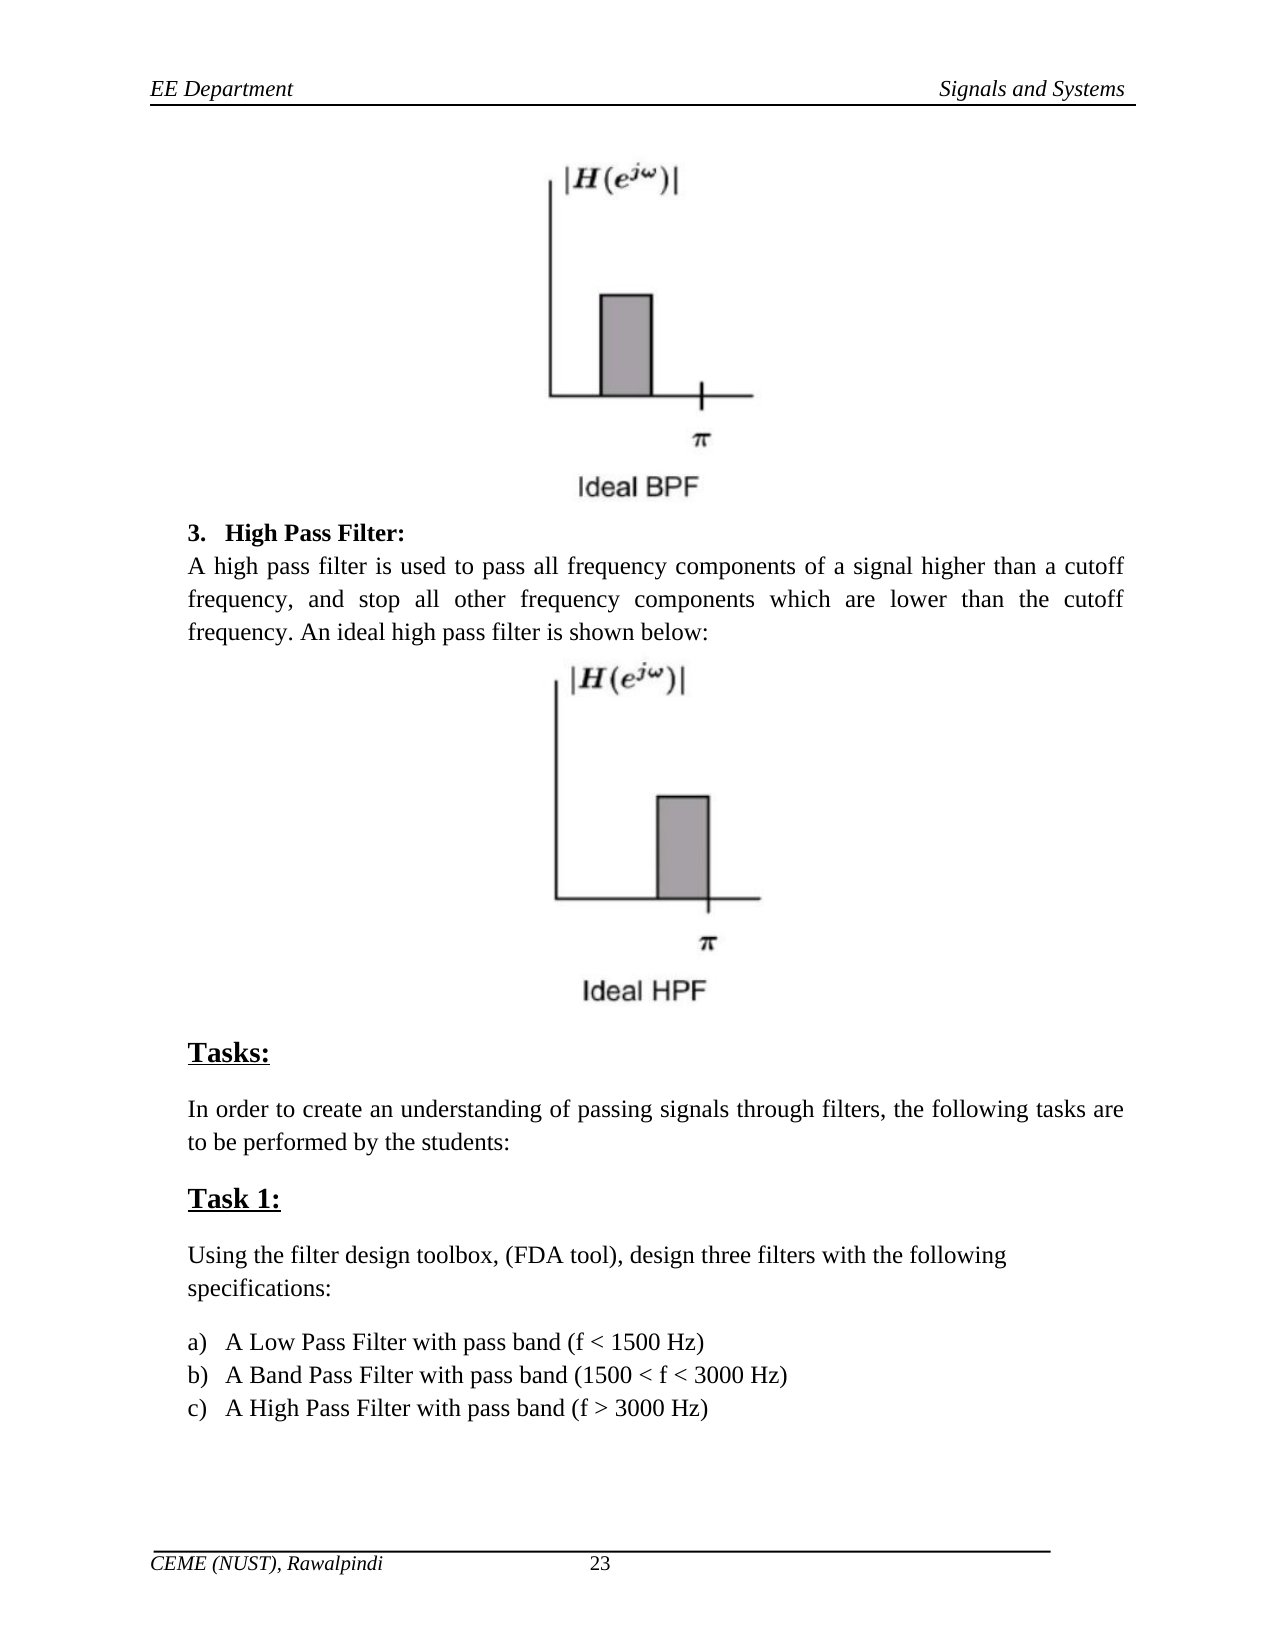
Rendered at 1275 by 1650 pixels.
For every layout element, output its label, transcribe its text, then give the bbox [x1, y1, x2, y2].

list A Band Pass Filter with pass band (1500 < f < 3000 Hz) [187, 1360, 1125, 1389]
text Tasks: [187, 1035, 1125, 1068]
text Using the filter design toolbox, (FDA tool), design three filters with the following specifications: [187, 1240, 1125, 1302]
list A High Pass Filter with pass band (f > 3000 Hz) [187, 1393, 1125, 1422]
list A Low Pass Filter with pass band (f < 1500 Hz) [187, 1327, 1125, 1356]
picture [525, 154, 765, 514]
list High Pass Filter: [187, 518, 1125, 547]
text In order to create an understanding of passing signals through filters, the following tasks are to be performed by the students: [187, 1094, 1125, 1156]
picture [525, 650, 777, 1010]
list A high pass filter is used to pass all frequency components of a signal higher than a cutoff frequency, and stop all other frequency components which are lower than the cutoff frequency. An ideal high pass filter is shown below: [187, 551, 1125, 646]
text Task 1: [187, 1181, 1125, 1214]
